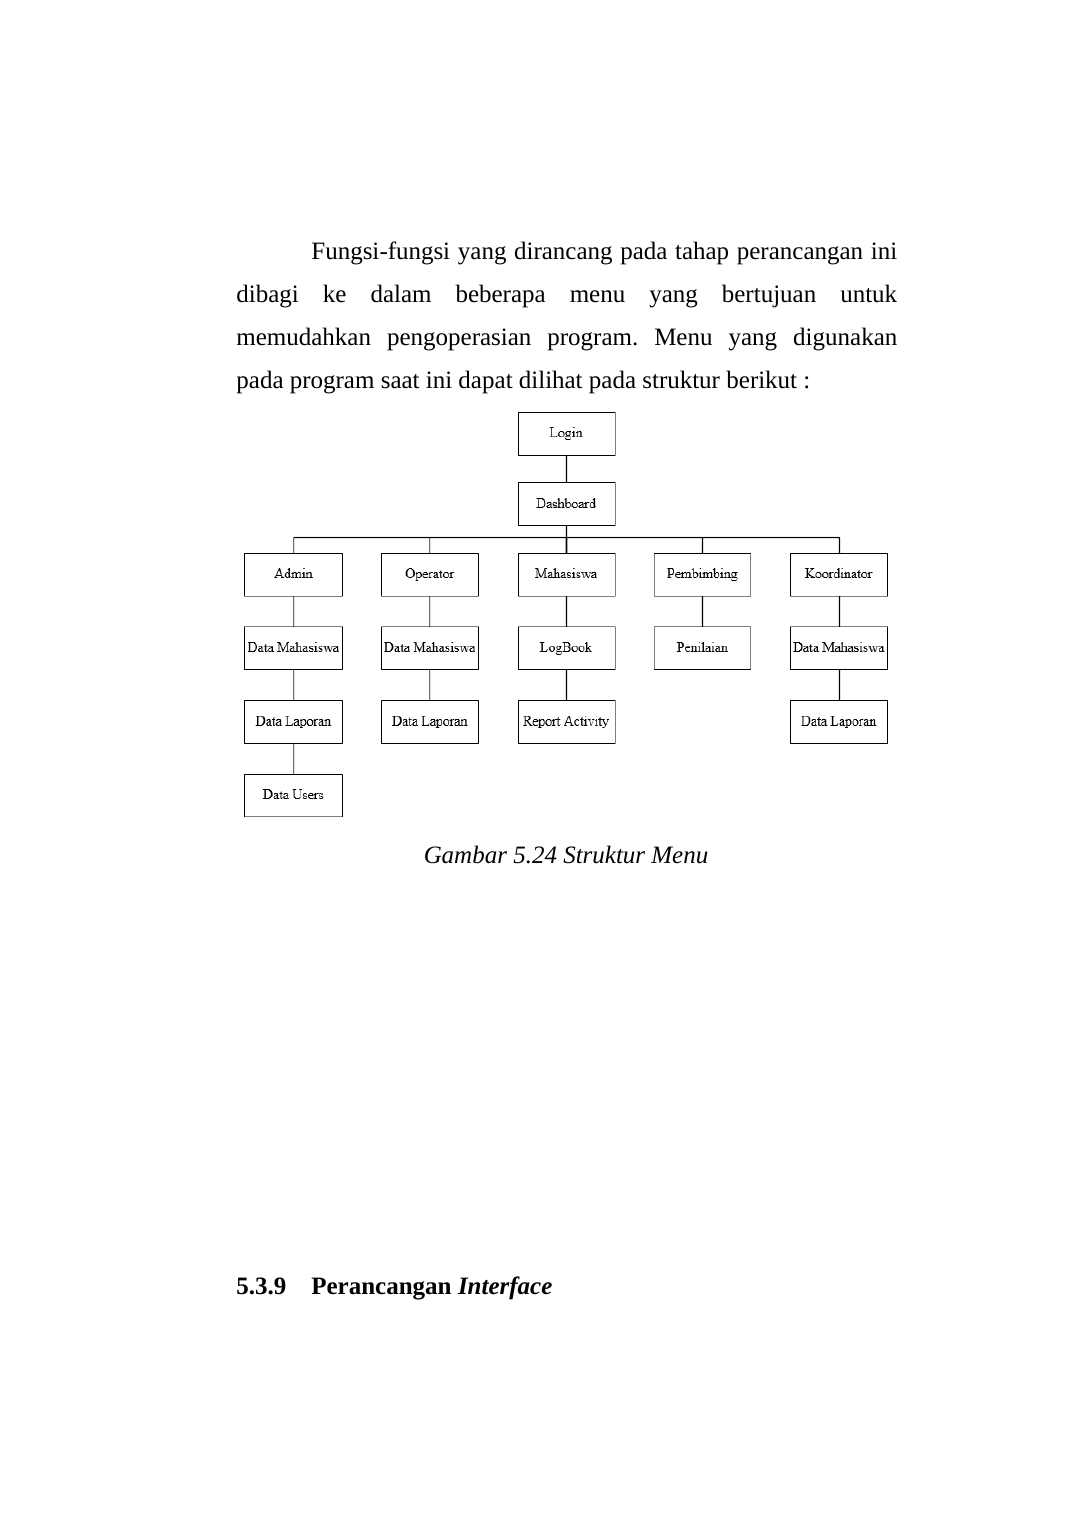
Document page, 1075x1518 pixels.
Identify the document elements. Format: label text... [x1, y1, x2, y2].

list 5.3.9 Perancangan Interface [236, 1271, 898, 1300]
picture [236, 408, 899, 827]
list Gambar 5.24 Struktur Menu [236, 840, 898, 869]
list Fungsi-fungsi yang dirancang pada tahap perancangan ini dibagi ke dalam beberapa menu yang bertujuan untuk memudahkan pengoperasian program. Menu yang digunakan pada program saat ini dapat dilihat pada struktur berikut : [236, 236, 898, 394]
